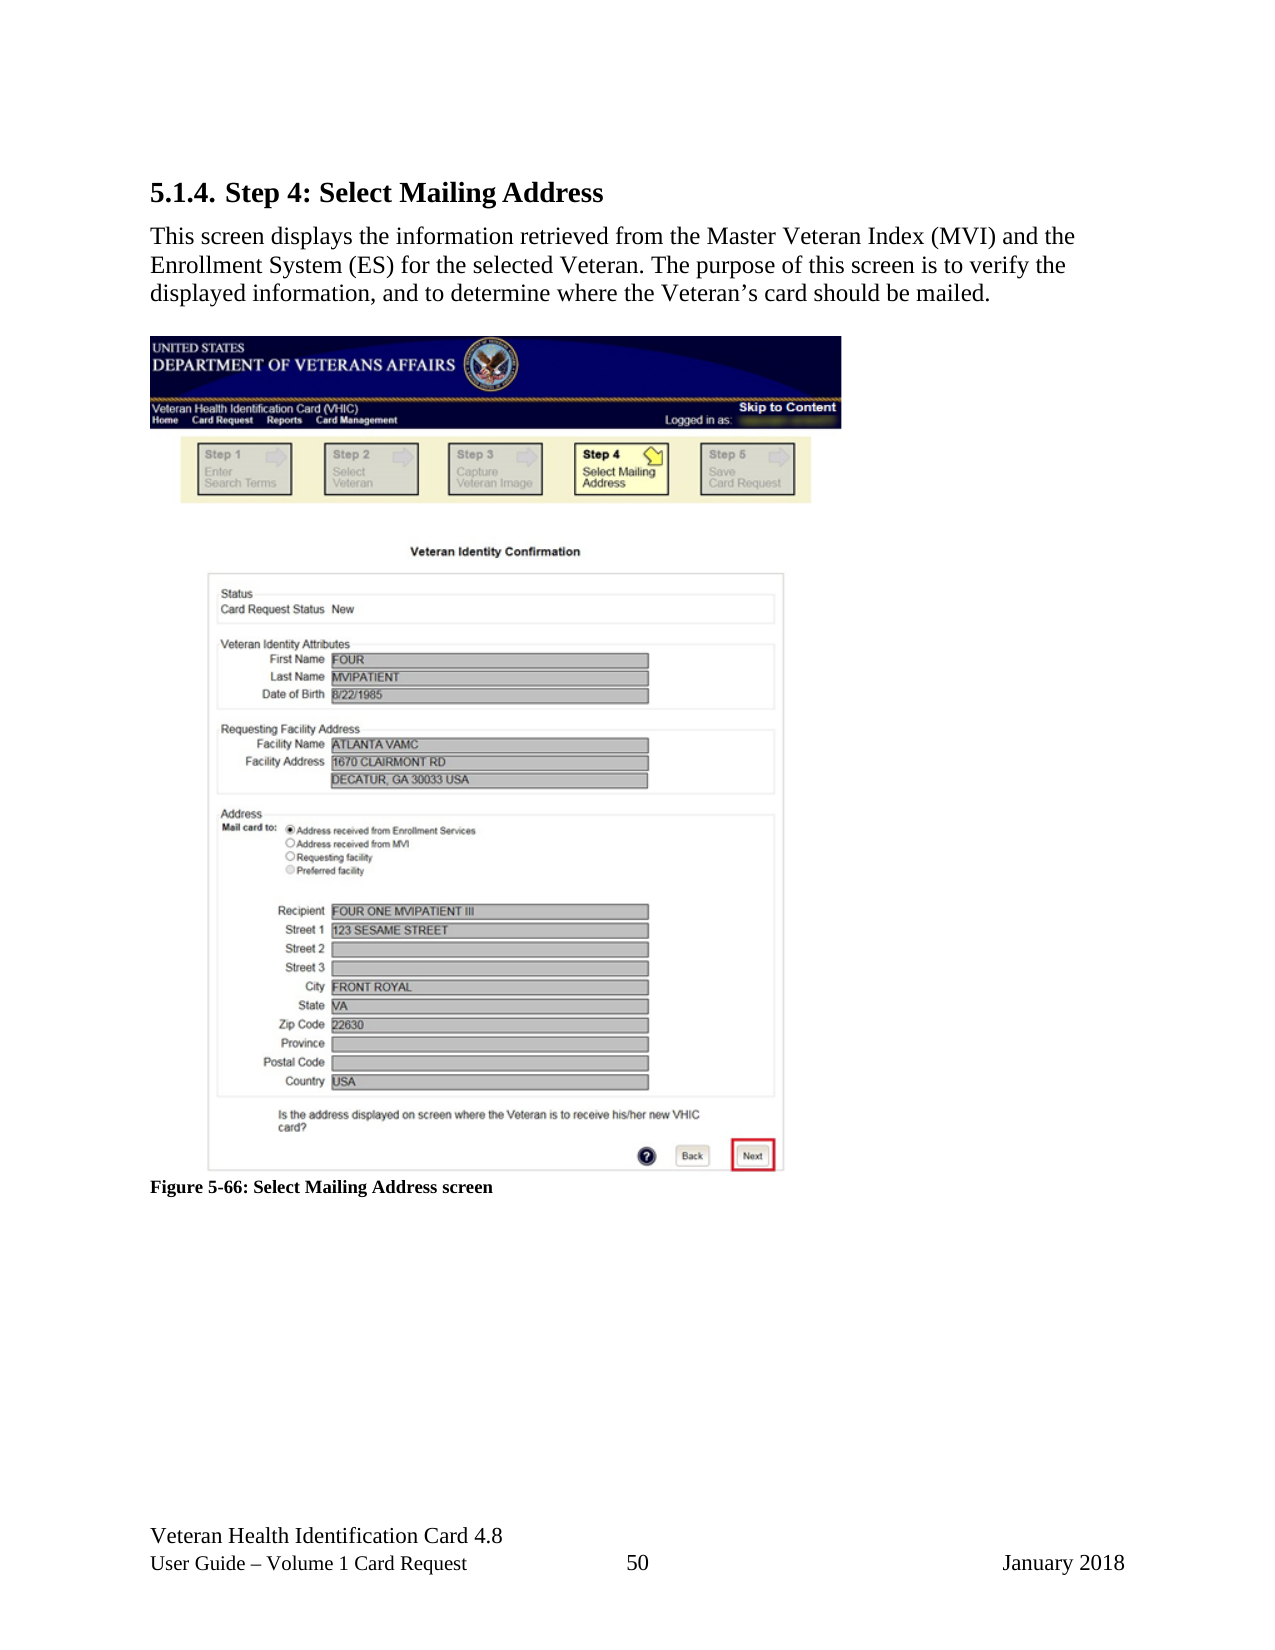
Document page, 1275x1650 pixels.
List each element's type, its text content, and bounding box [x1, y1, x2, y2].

picture [150, 336, 842, 1177]
subtitle Step 4: Select Mailing Address [150, 175, 1125, 208]
text This screen displays the information retrieved from the Master Veteran Index (MVI) and the Enrollment System (ES) for the selected Veteran. The purpose of this screen is to verify the displayed information, and to determine where the Veteran’s card should be mailed. [150, 221, 1125, 307]
